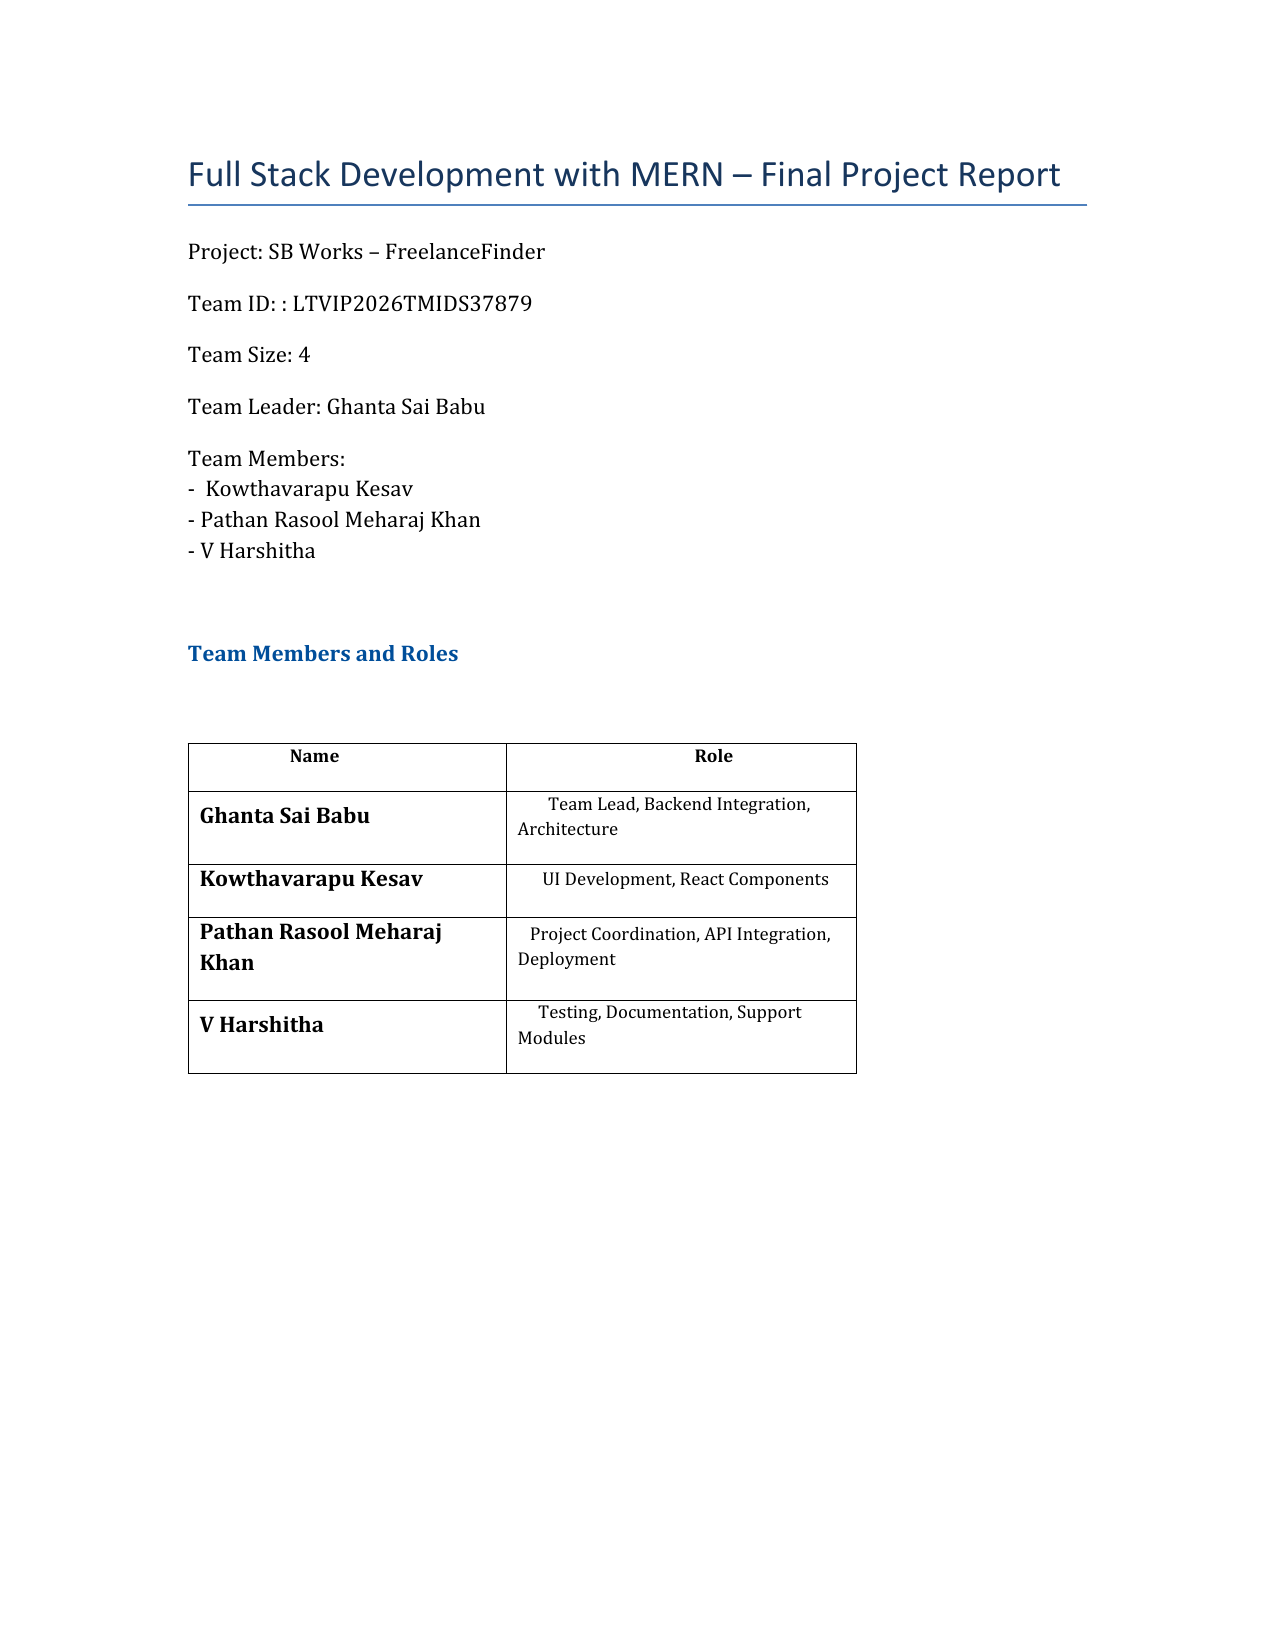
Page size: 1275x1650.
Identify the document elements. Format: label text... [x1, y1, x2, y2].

title Full Stack Development with MERN – Final Project Report [187, 150, 1087, 206]
text Team Members and Roles [187, 640, 1087, 667]
table_cell Pathan Rasool Meharaj Khan [189, 918, 506, 1000]
text Team Size: 4 [187, 341, 1087, 368]
table_cell UI Development, React Components [507, 865, 856, 917]
text Project: SB Works – FreelanceFinder [187, 237, 1087, 264]
text Team Leader: Ghanta Sai Babu [187, 392, 1087, 419]
text Team ID: : LTVIP2026TMIDS37879 [187, 289, 1087, 316]
table_cell Kowthavarapu Kesav [189, 865, 506, 917]
table_cell Testing, Documentation, Support Modules [507, 1001, 856, 1073]
table_header Role [507, 744, 856, 791]
table_header Name [189, 744, 506, 791]
text Team Members: - Kowthavarapu Kesav - Pathan Rasool Meharaj Khan - V Harshitha [187, 444, 1087, 563]
table_cell V Harshitha [189, 1001, 506, 1073]
table_cell Team Lead, Backend Integration, Architecture [507, 792, 856, 864]
table_cell Ghanta Sai Babu [189, 792, 506, 864]
table_cell Project Coordination, API Integration, Deployment [507, 918, 856, 1000]
